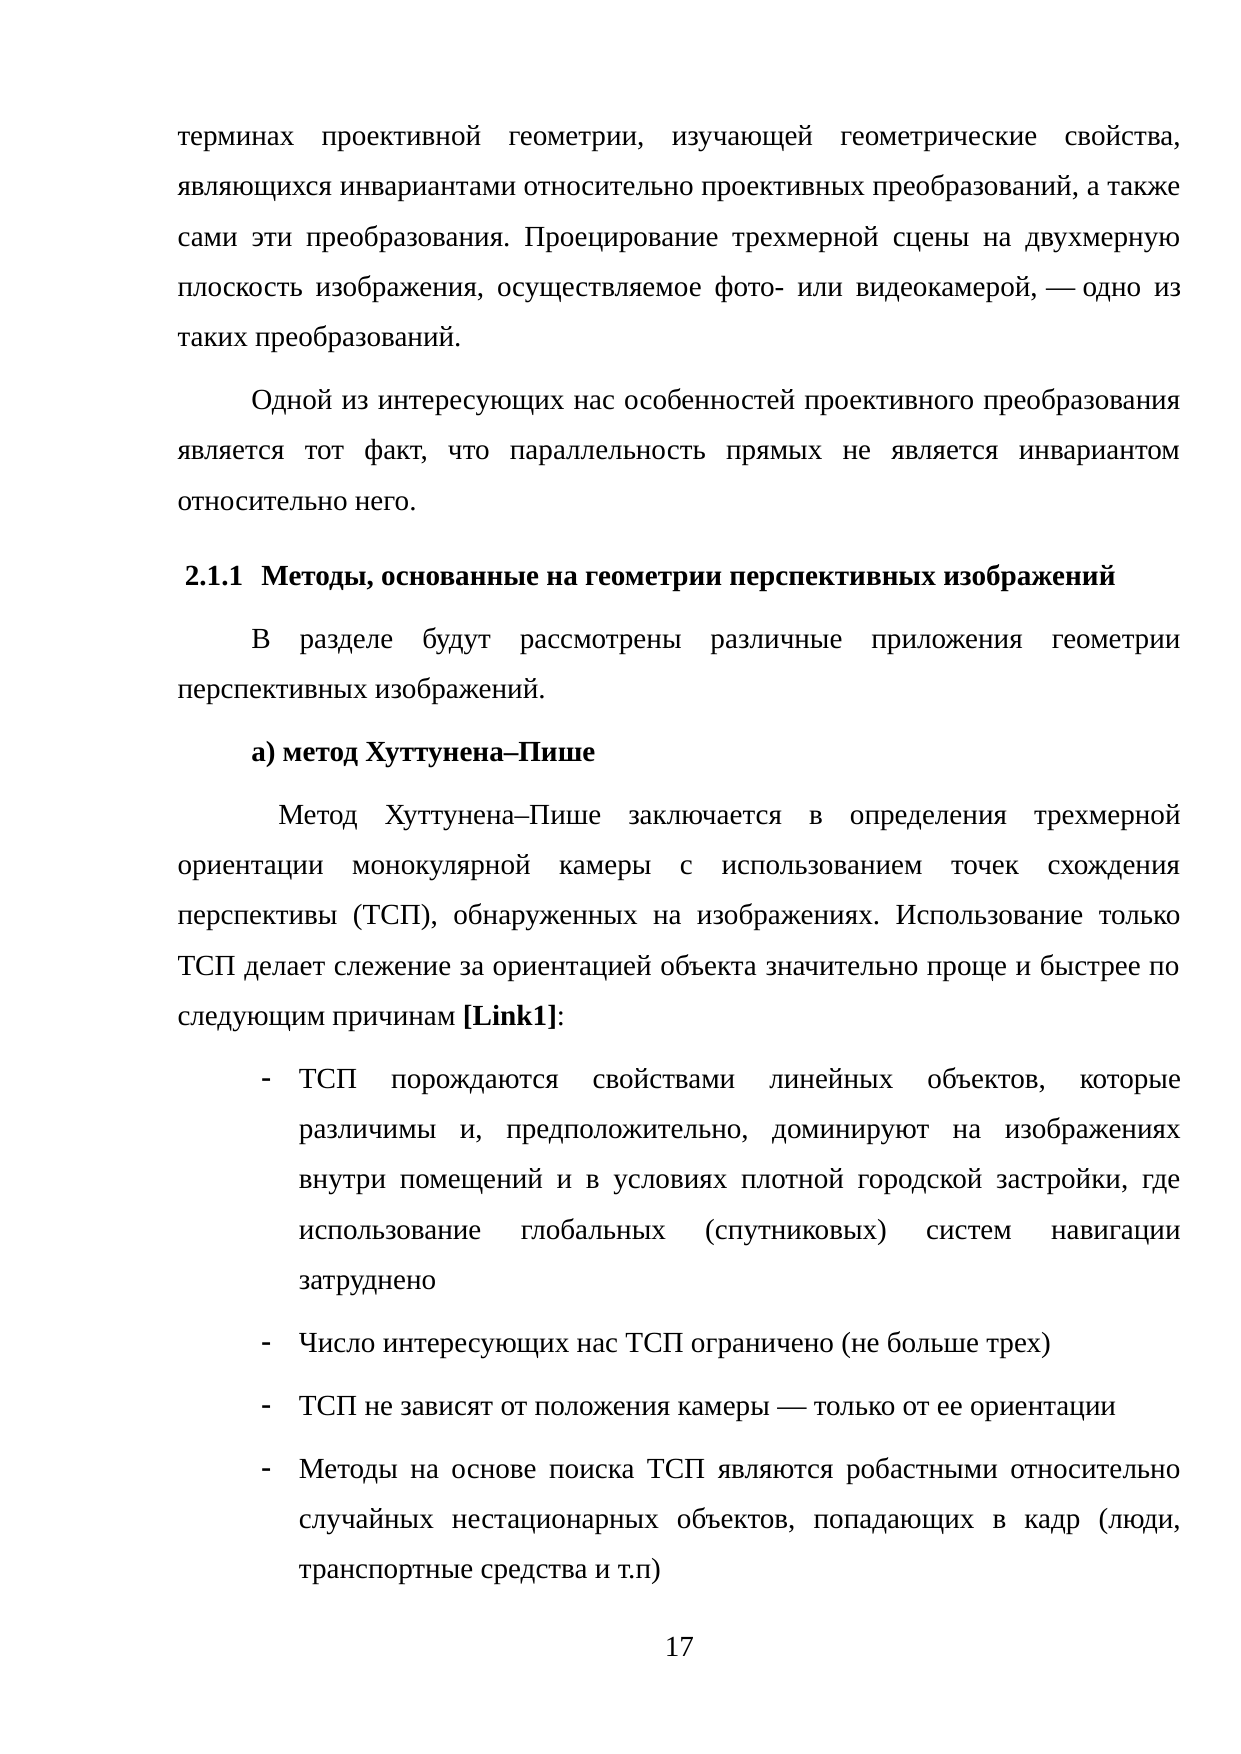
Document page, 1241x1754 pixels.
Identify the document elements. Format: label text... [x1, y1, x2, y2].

text Одной из интересующих нас особенностей проективного преобразования является тот факт, что параллельность прямых не является инвариантом относительно него. [177, 382, 1181, 516]
list Методы на основе поиска ТСП являются робастными относительно случайных нестационарных объектов, попадающих в кадр (люди, транспортные средства и т.п) [261, 1451, 1181, 1585]
list Число интересующих нас ТСП ограничено (не больше трех) [261, 1325, 1181, 1359]
text Метод Хуттунена–Пише заключается в определения трехмерной ориентации монокулярной камеры с использованием точек схождения перспективы (ТСП), обнаруженных на изображениях. Использование только ТСП делает слежение за ориентацией объекта значительно проще и быстрее по следующим причинам [Link1]: [177, 797, 1181, 1032]
list ТСП порождаются свойствами линейных объектов, которые различимы и, предположительно, доминируют на изображениях внутри помещений и в условиях плотной городской застройки, где использование глобальных (спутниковых) систем навигации затруднено [261, 1061, 1181, 1296]
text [177, 118, 1181, 353]
list ТСП не зависят от положения камеры — только от ее ориентации [261, 1388, 1181, 1422]
text а) метод Хуттунена–Пише [177, 734, 1181, 768]
subtitle Методы, основанные на геометрии перспективных изображений [177, 558, 1181, 592]
text В разделе будут рассмотрены различные приложения геометрии перспективных изображений. [177, 621, 1181, 705]
